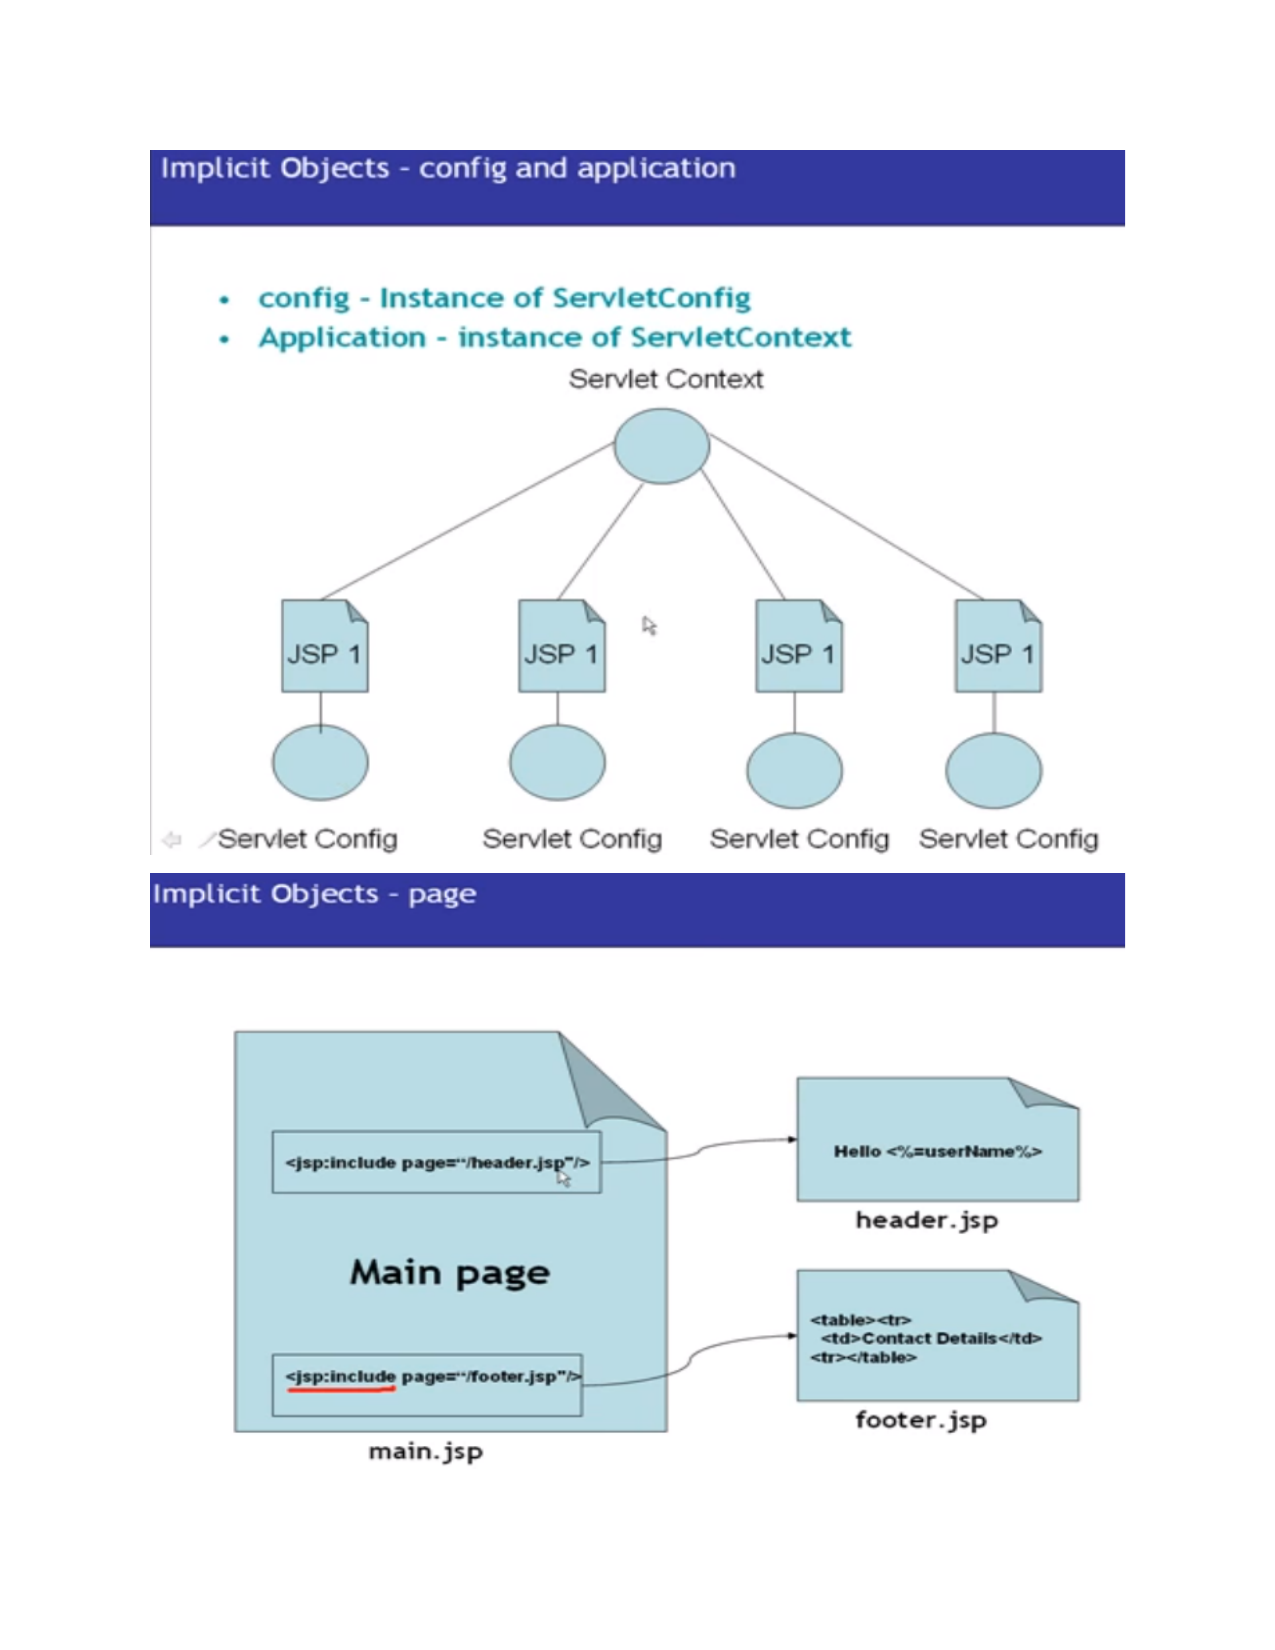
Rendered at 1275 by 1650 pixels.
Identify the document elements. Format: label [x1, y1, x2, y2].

picture [150, 150, 1125, 855]
picture [150, 873, 1125, 1470]
